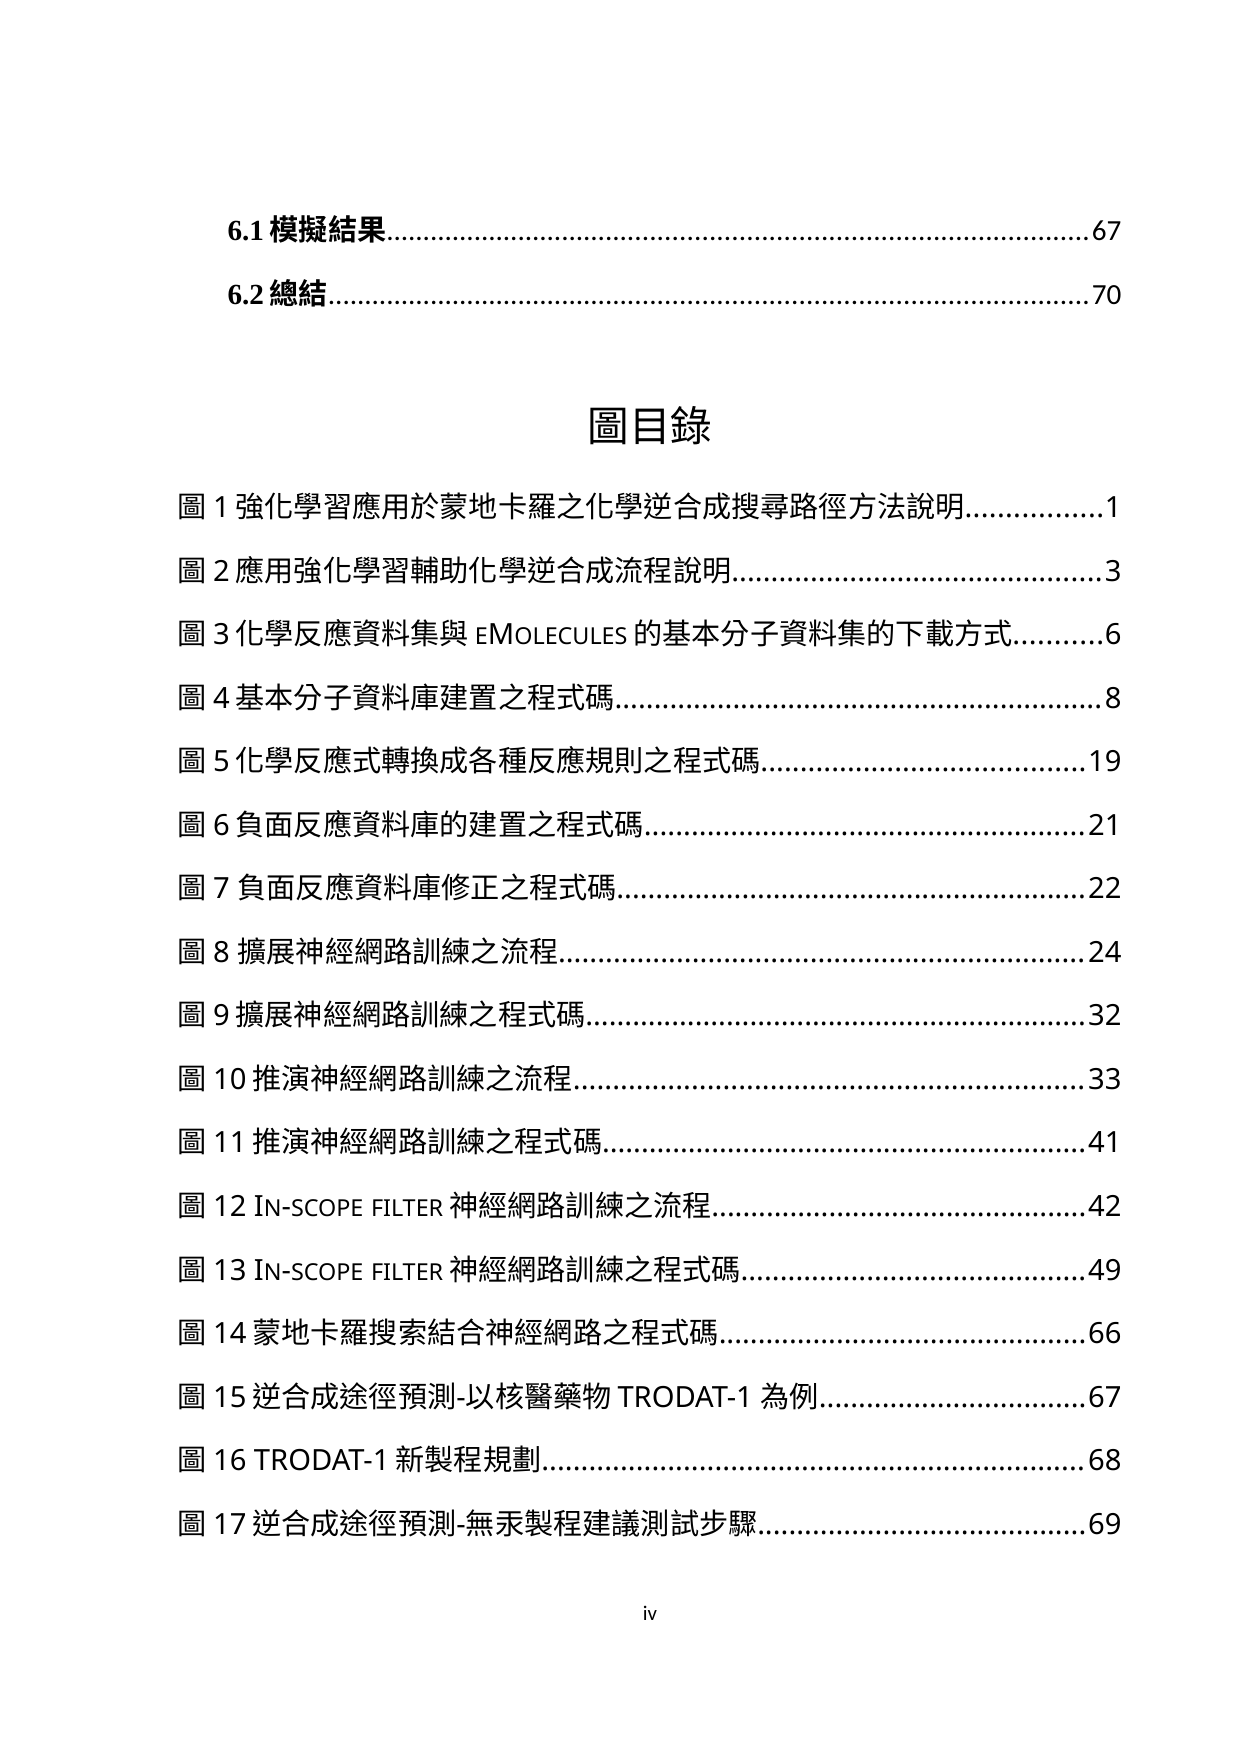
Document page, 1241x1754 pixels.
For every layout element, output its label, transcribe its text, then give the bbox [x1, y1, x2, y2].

text 圖 1強化學習應用於蒙地卡羅之化學逆合成搜尋路徑方法說明 1 [177, 483, 1122, 526]
text 圖 11推演神經網路訓練之程式碼 41 [177, 1119, 1122, 1161]
text 圖 7 負面反應資料庫修正之程式碼 22 [177, 865, 1122, 907]
text 圖 12 In-scope filter神經網路訓練之流程 42 [177, 1182, 1122, 1225]
text 圖 6負面反應資料庫的建置之程式碼 21 [177, 801, 1122, 844]
text 圖 10推演神經網路訓練之流程 33 [177, 1055, 1122, 1098]
text 6.1模擬結果 67 [227, 207, 1122, 249]
text 圖 3化學反應資料集與eMolecules的基本分子資料集的下載方式 6 [177, 611, 1122, 653]
text 圖 9擴展神經網路訓練之程式碼 32 [177, 992, 1122, 1034]
text 圖 5化學反應式轉換成各種反應規則之程式碼 19 [177, 738, 1122, 780]
text 圖目錄 [177, 393, 1122, 453]
text 圖 2應用強化學習輔助化學逆合成流程說明 3 [177, 547, 1122, 589]
text 圖 16 TRODAT-1新製程規劃 68 [177, 1437, 1122, 1479]
text 圖 8 擴展神經網路訓練之流程 24 [177, 928, 1122, 971]
text 圖 17逆合成途徑預測-無汞製程建議測試步驟 69 [177, 1500, 1122, 1543]
text 圖 14蒙地卡羅搜索結合神經網路之程式碼 66 [177, 1309, 1122, 1352]
text 6.2總結 70 [227, 270, 1122, 312]
text 圖 15逆合成途徑預測-以核醫藥物TRODAT-1 為例 67 [177, 1373, 1122, 1416]
text 圖 13 In-scope filter神經網路訓練之程式碼 49 [177, 1246, 1122, 1288]
text 圖 4基本分子資料庫建置之程式碼 8 [177, 674, 1122, 717]
